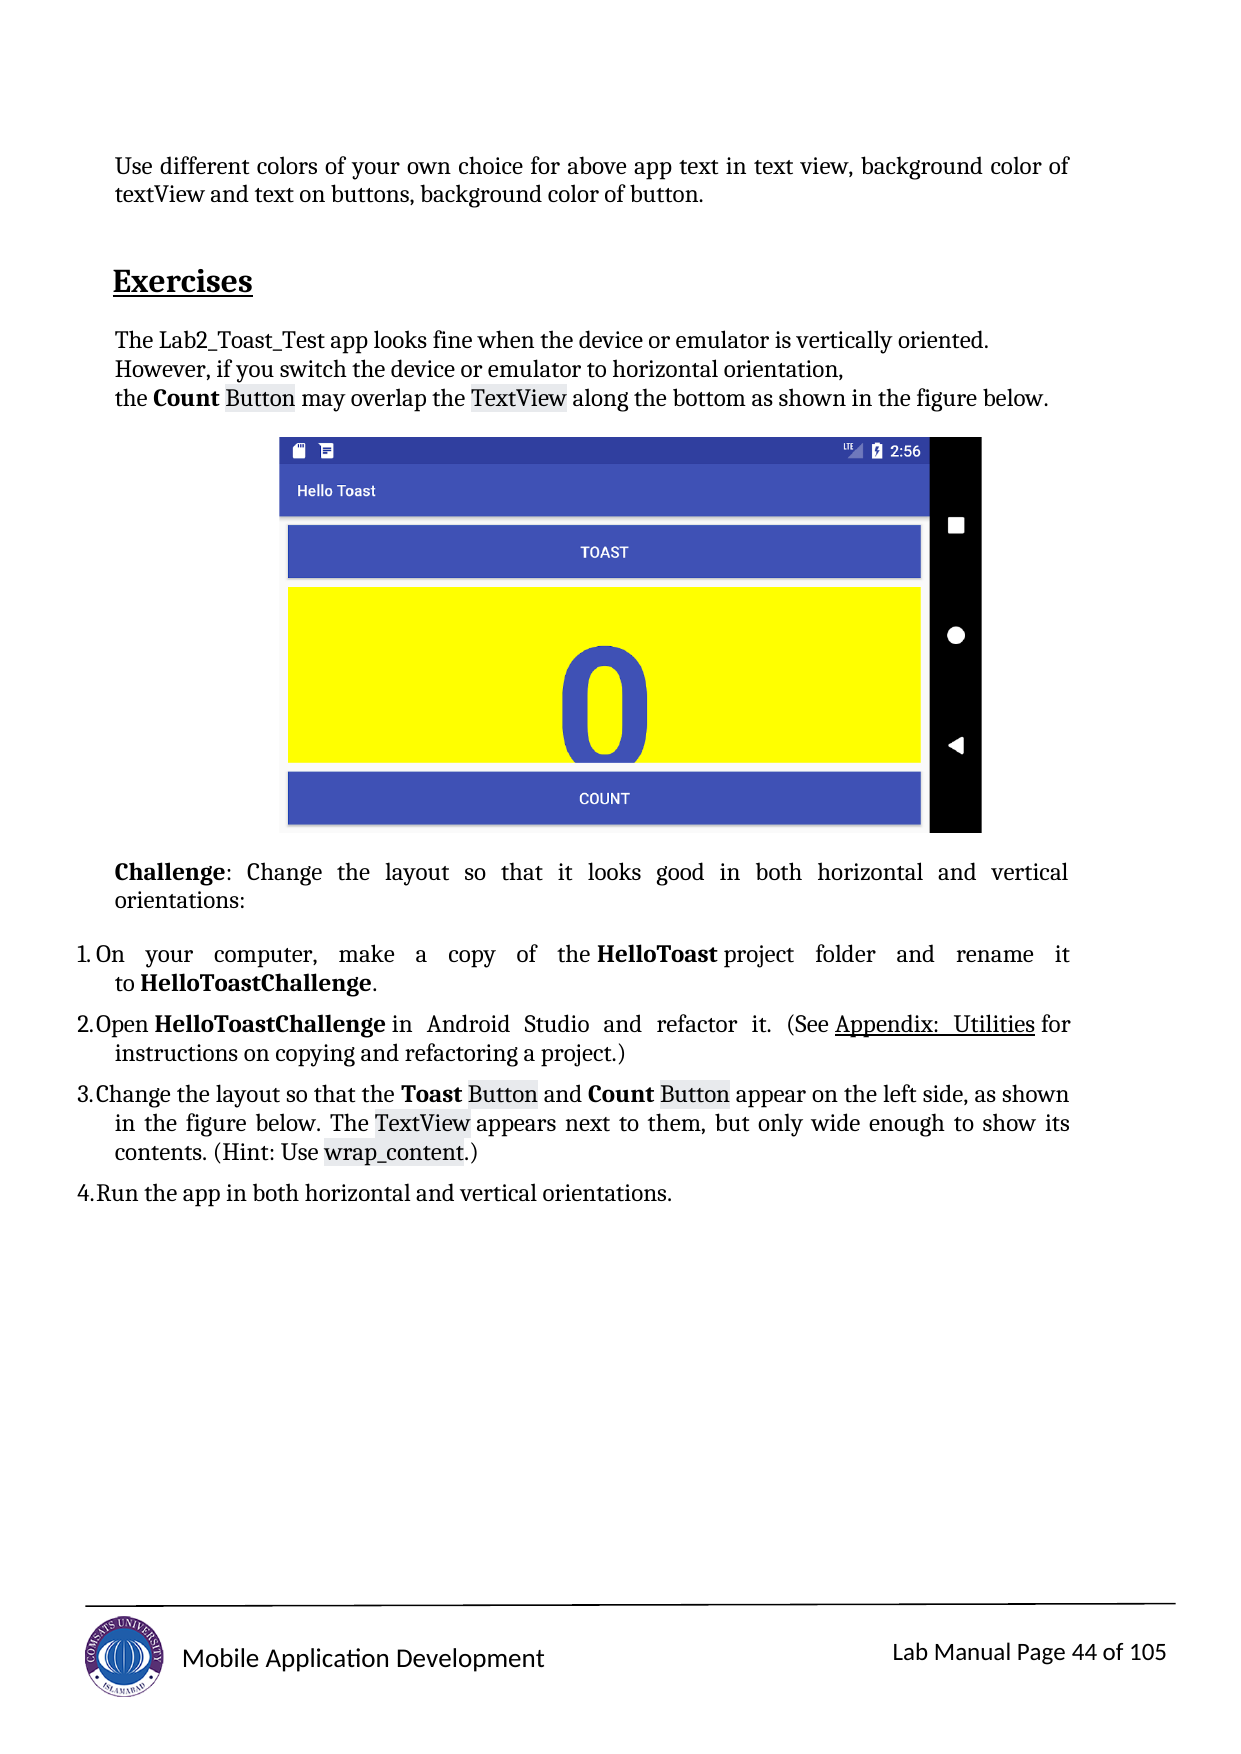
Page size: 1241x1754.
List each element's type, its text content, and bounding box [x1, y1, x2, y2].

text The Lab2_Toast_Test app looks fine when the device or emulator is vertically oriented. However, if you switch the device or emulator to horizontal orientation, the Count Button may overlap the TextView along the bottom as shown in the figure below. [114, 326, 1070, 412]
subtitle Exercises [112, 263, 1240, 301]
list On your computer, make a copy of the HelloToast project folder and rename it to HelloToastChallenge. [77, 940, 1070, 998]
text Use different colors of your own choice for above app text in text view, background color of textView and text on buttons, background color of button. [114, 152, 1070, 209]
list Change the layout so that the Toast Button and Count Button appear on the left side, as shown in the figure below. The TextView appears next to them, but only wide enough to show its contents. (Hint: Use wrap_content.) [464, 1080, 1070, 1166]
list Change the layout so that the Toast Button and Count Button appear on the left side, as shown in the figure below. The TextView appears next to them, but only wide enough to show its contents. (Hint: Use wrap_content.) [77, 1080, 468, 1166]
picture [279, 437, 982, 833]
list Open HelloToastChallenge in Android Studio and refactor it. (See Appendix: Utilities for instructions on copying and refactoring a project.) [77, 1010, 1070, 1068]
list Run the app in both horizontal and vertical orientations. [77, 1179, 1070, 1208]
text Challenge: Change the layout so that it looks good in both horizontal and vertical orientations: [114, 858, 1070, 915]
picture [85, 1616, 165, 1697]
